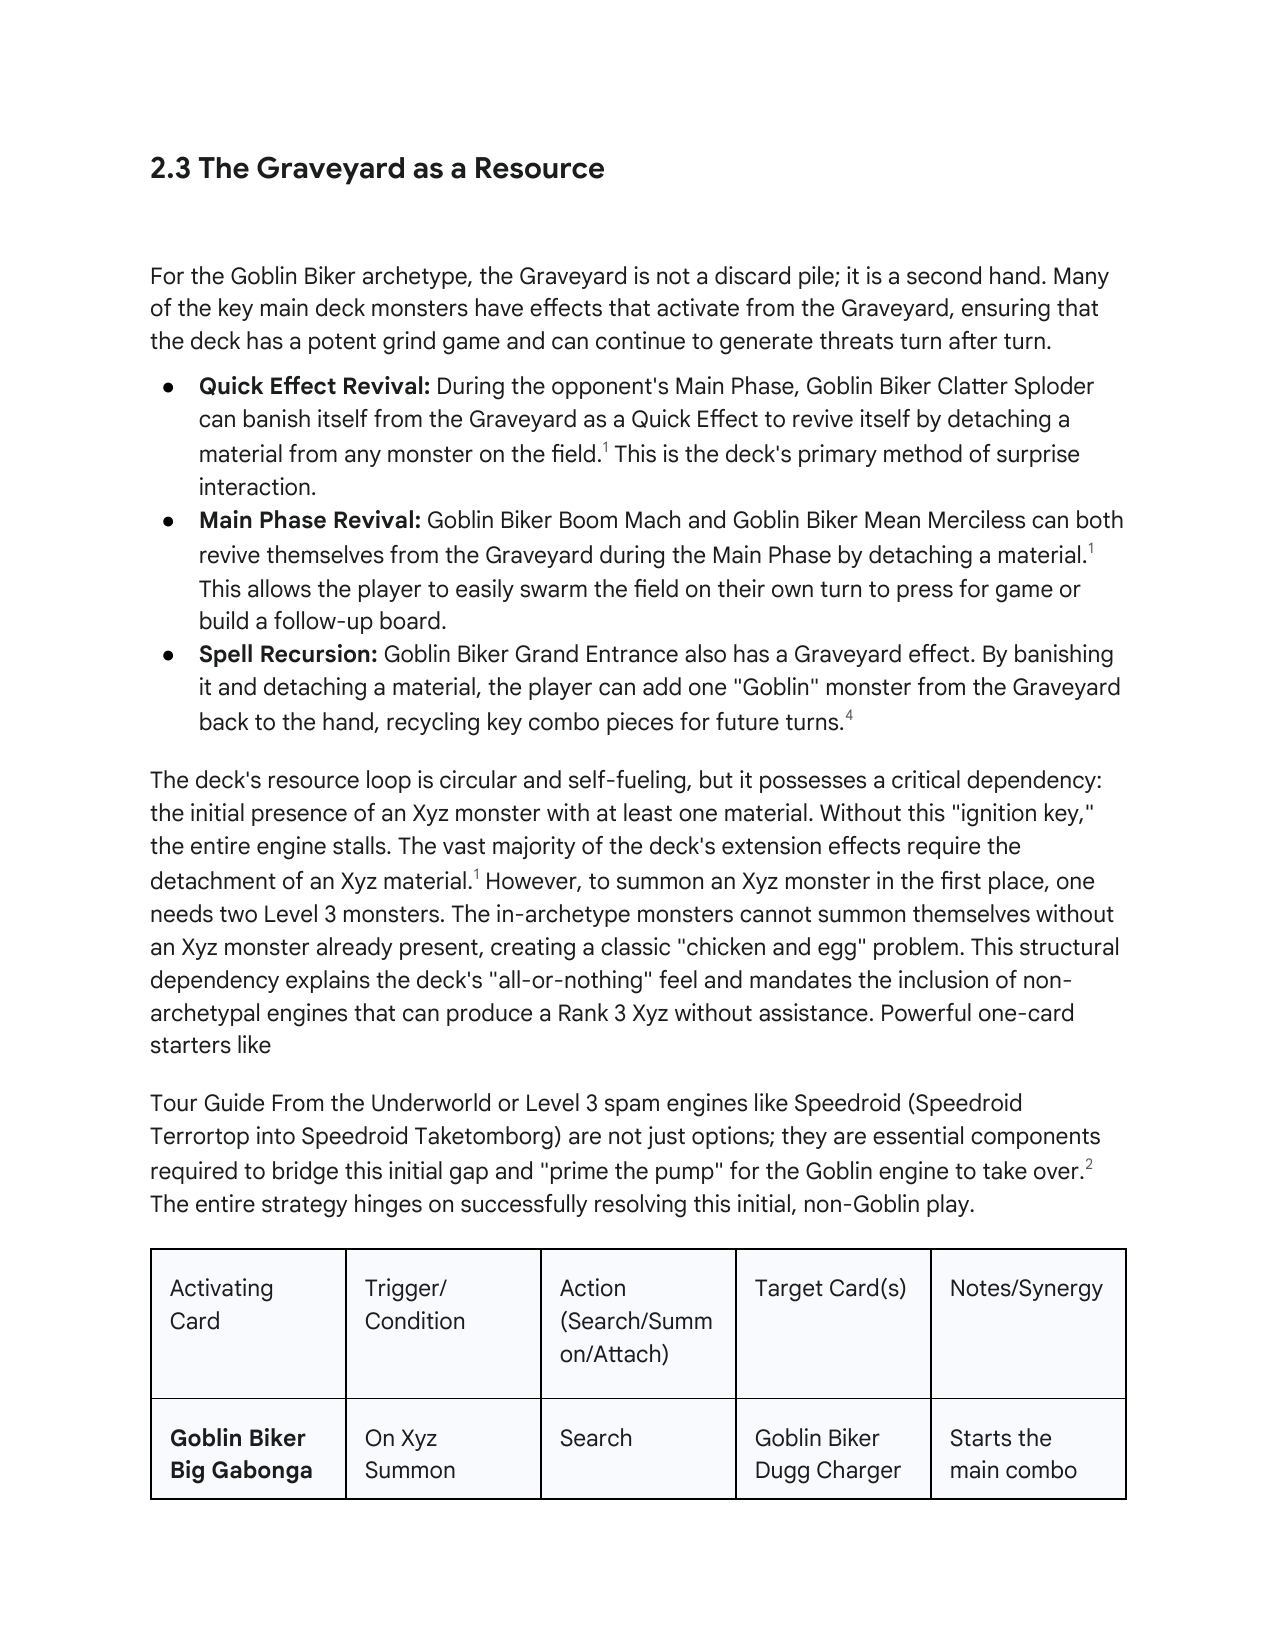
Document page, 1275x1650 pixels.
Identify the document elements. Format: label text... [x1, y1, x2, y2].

table_header Action (Search/Summon/Attach) [542, 1250, 735, 1397]
subtitle 2.3 The Graveyard as a Resource [150, 150, 1125, 187]
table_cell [152, 1399, 345, 1498]
text For the Goblin Biker archetype, the Graveyard is not a discard pile; it is a second hand. Many of the key main deck monsters have effects that activate from the Graveyard, ensuring that the deck has a potent grind game and can continue to generate threats turn after turn. [150, 262, 1125, 356]
text The deck's resource loop is circular and self-fueling, but it possesses a critical dependency: the initial presence of an Xyz monster with at least one material. Without this "ignition key," the entire engine stalls. The vast majority of the deck's extension effects require the detachment of an Xyz material.1 However, to summon an Xyz monster in the first place, one needs two Level 3 monsters. The in-archetype monsters cannot summon themselves without an Xyz monster already present, creating a classic "chicken and egg" problem. This structural dependency explains the deck's "all-or-nothing" feel and mandates the inclusion of non-archetypal engines that can produce a Rank 3 Xyz without assistance. Powerful one-card starters like [150, 767, 1125, 1060]
table_cell Search [542, 1399, 735, 1498]
table_header Notes/Synergy [932, 1250, 1125, 1397]
table_header Target Card(s) [737, 1250, 930, 1397]
list Quick Effect Revival: During the opponent's Main Phase, Goblin Biker Clatter Sploder can banish itself from the Graveyard as a Quick Effect to revive itself by detaching a material from any monster on the field.1 This is the deck's primary method of surprise interaction. [161, 372, 1125, 502]
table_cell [932, 1399, 1125, 1498]
list Spell Recursion: Goblin Biker Grand Entrance also has a Graveyard effect. By banishing it and detaching a material, the player can add one "Goblin" monster from the Graveyard back to the hand, recycling key combo pieces for future turns.4 [161, 640, 1125, 737]
table_cell On Xyz Summon [347, 1399, 540, 1498]
table_header Activating Card [152, 1250, 345, 1397]
list Main Phase Revival: Goblin Biker Boom Mach and Goblin Biker Mean Merciless can both revive themselves from the Graveyard during the Main Phase by detaching a material.1 This allows the player to easily swarm the field on their own turn to press for game or build a follow-up board. [161, 506, 1125, 636]
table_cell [737, 1399, 930, 1498]
table_header Trigger/Condition [347, 1250, 540, 1397]
text Tour Guide From the Underworld or Level 3 spam engines like Speedroid (Speedroid Terrortop into Speedroid Taketomborg) are not just options; they are essential components required to bridge this initial gap and "prime the pump" for the Goblin engine to take over.2 The entire strategy hinges on successfully resolving this initial, non-Goblin play. [150, 1089, 1125, 1219]
